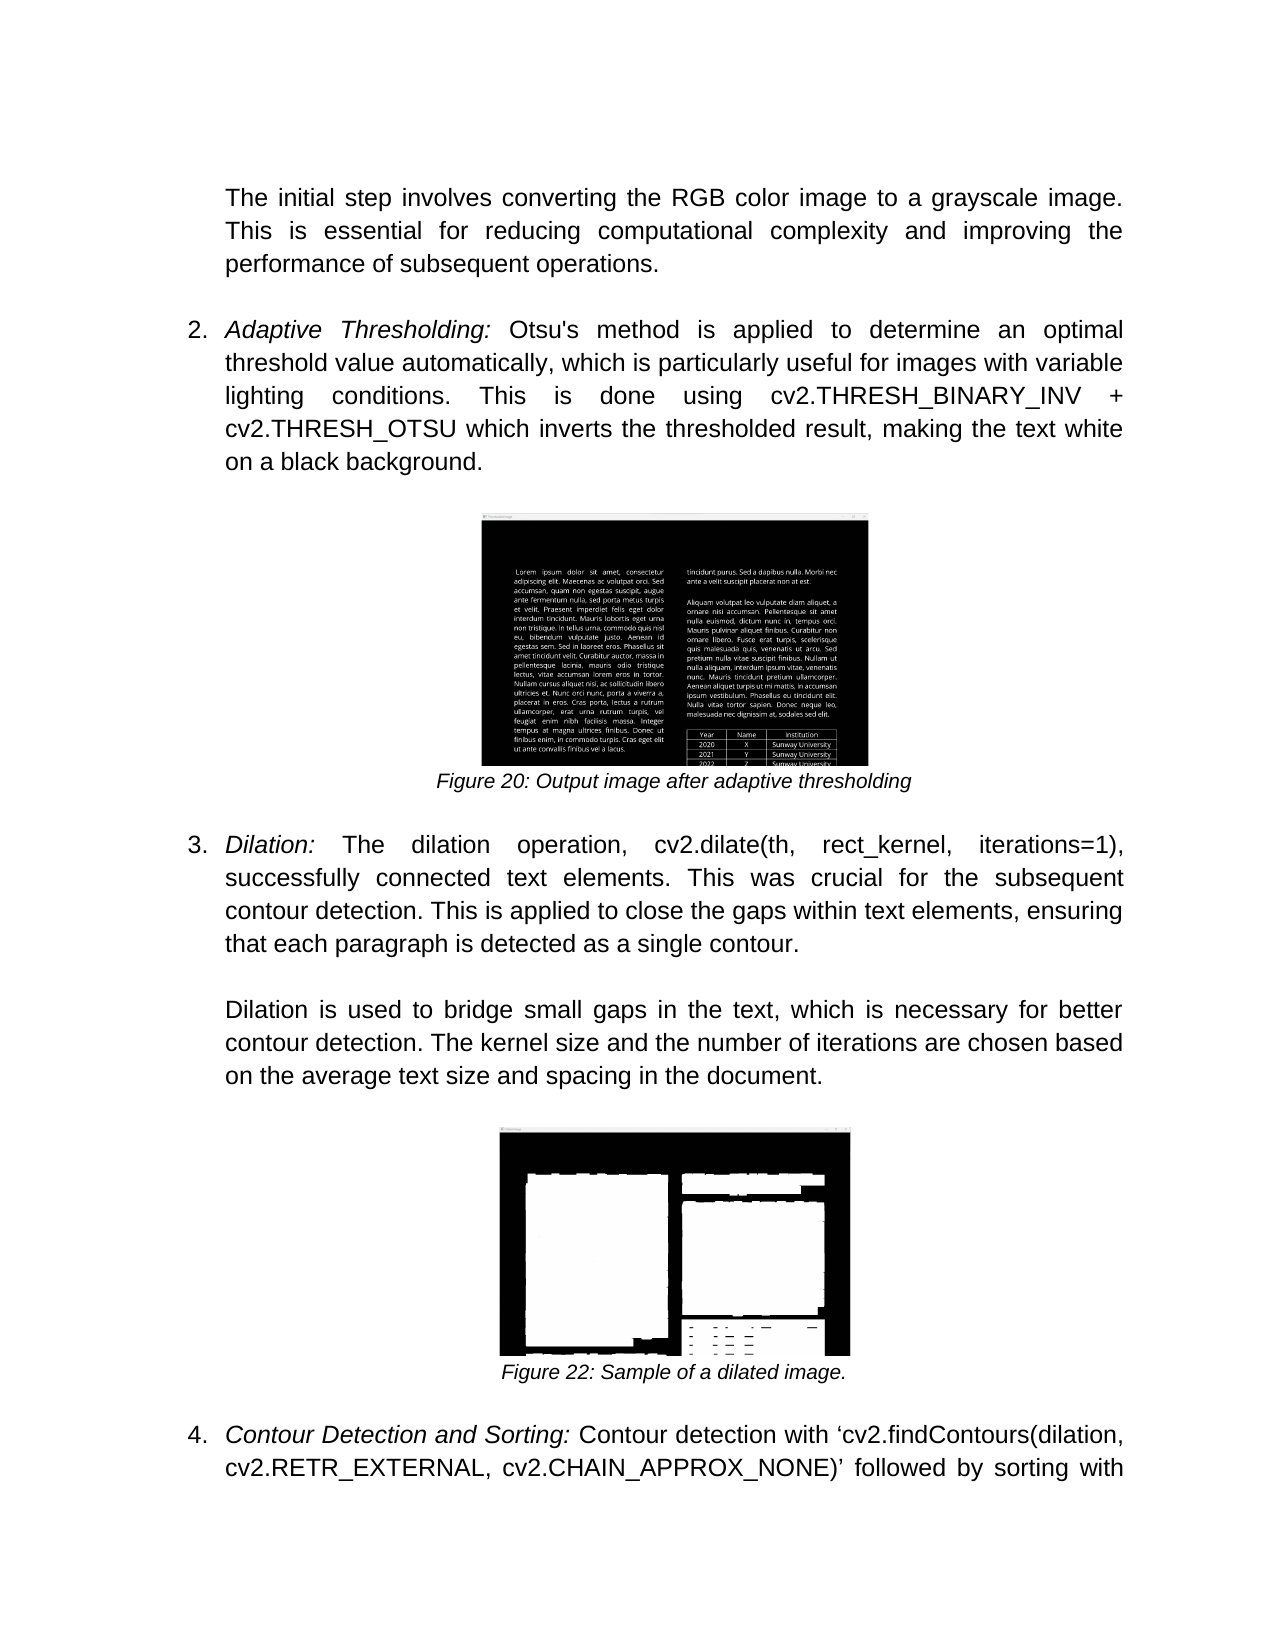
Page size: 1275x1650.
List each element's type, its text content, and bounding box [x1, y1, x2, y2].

list Dilation: The dilation operation, cv2.dilate(th, rect_kernel, iterations=1), successfully connected text elements. This was crucial for the subsequent contour detection. This is applied to close the gaps within text elements, ensuring that each paragraph is detected as a single contour. [187, 830, 1125, 958]
picture [499, 1127, 851, 1356]
text Figure 22: Sample of a dilated image. [225, 1360, 1125, 1384]
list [187, 1420, 1125, 1482]
list Adaptive Thresholding: Otsu's method is applied to determine an optimal threshold value automatically, which is particularly useful for images with variable lighting conditions. This is done using cv2.THRESH_BINARY_INV + cv2.THRESH_OTSU which inverts the thresholded result, making the text white on a black background. [187, 315, 1125, 476]
text Figure 20: Output image after adaptive thresholding [225, 769, 1125, 793]
text Dilation is used to bridge small gaps in the text, which is necessary for better contour detection. The kernel size and the number of iterations are chosen based on the average text size and spacing in the document. [225, 995, 1125, 1090]
text The initial step involves converting the RGB color image to a grayscale image. This is essential for reducing computational complexity and improving the performance of subsequent operations. [225, 183, 1125, 278]
picture [481, 513, 869, 766]
